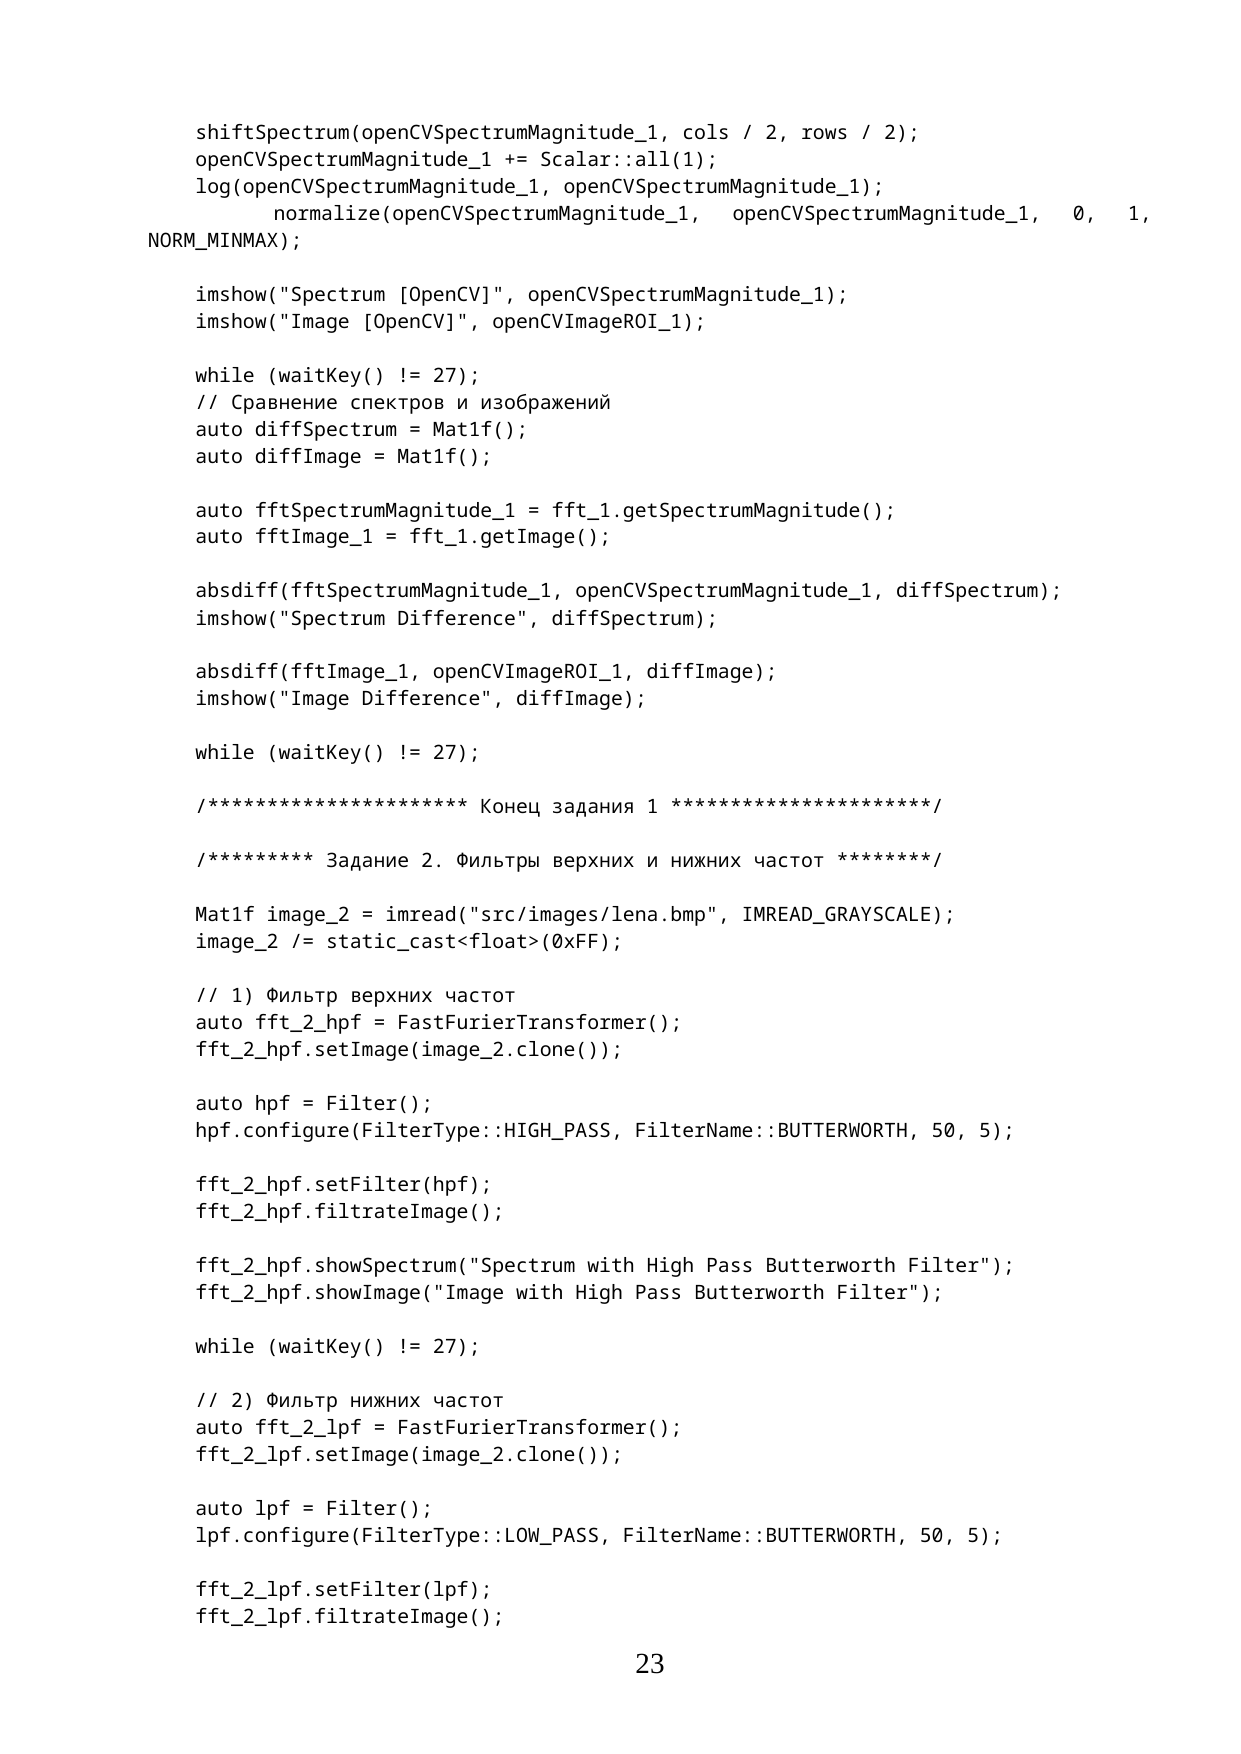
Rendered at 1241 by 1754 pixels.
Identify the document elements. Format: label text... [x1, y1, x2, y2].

text imshow("Image Difference", diffImage); [148, 685, 1152, 712]
text auto fftImage_1 = fft_1.getImage(); [148, 523, 1152, 550]
text openCVSpectrumMagnitude_1 += Scalar::all(1); [148, 145, 1152, 172]
text while (waitKey() != 27); [148, 1332, 1152, 1359]
text image_2 /= static_cast<float>(0xFF); [148, 927, 1152, 954]
text lpf.configure(FilterType::LOW_PASS, FilterName::BUTTERWORTH, 50, 5); [148, 1521, 1152, 1548]
text imshow("Spectrum Difference", diffSpectrum); [148, 604, 1152, 631]
text // 2) Фильтр нижних частот [148, 1386, 1152, 1413]
text imshow("Spectrum [OpenCV]", openCVSpectrumMagnitude_1); [148, 280, 1152, 307]
text auto fft_2_hpf = FastFurierTransformer(); [148, 1008, 1152, 1035]
text imshow("Image [OpenCV]", openCVImageROI_1); [148, 307, 1152, 334]
text log(openCVSpectrumMagnitude_1, openCVSpectrumMagnitude_1); [148, 172, 1152, 199]
text normalize(openCVSpectrumMagnitude_1, openCVSpectrumMagnitude_1, 0, 1, NORM_MINMAX); [148, 199, 1152, 253]
text shiftSpectrum(openCVSpectrumMagnitude_1, cols / 2, rows / 2); [148, 118, 1152, 145]
text while (waitKey() != 27); [148, 361, 1152, 388]
text auto diffImage = Mat1f(); [148, 442, 1152, 469]
text auto fftSpectrumMagnitude_1 = fft_1.getSpectrumMagnitude(); [148, 496, 1152, 523]
text hpf.configure(FilterType::HIGH_PASS, FilterName::BUTTERWORTH, 50, 5); [148, 1116, 1152, 1143]
text fft_2_hpf.showSpectrum("Spectrum with High Pass Butterworth Filter"); [148, 1251, 1152, 1278]
text fft_2_lpf.setFilter(lpf); [148, 1575, 1152, 1602]
text fft_2_hpf.showImage("Image with High Pass Butterworth Filter"); [148, 1278, 1152, 1305]
text auto hpf = Filter(); [148, 1089, 1152, 1116]
text auto diffSpectrum = Mat1f(); [148, 415, 1152, 442]
text /********* Задание 2. Фильтры верхних и нижних частот ********/ [148, 847, 1152, 873]
text auto fft_2_lpf = FastFurierTransformer(); [148, 1413, 1152, 1440]
text /********************** Конец задания 1 **********************/ [148, 793, 1152, 819]
text absdiff(fftImage_1, openCVImageROI_1, diffImage); [148, 658, 1152, 685]
text fft_2_lpf.setImage(image_2.clone()); [148, 1440, 1152, 1467]
text // 1) Фильтр верхних частот [148, 981, 1152, 1008]
text Mat1f image_2 = imread("src/images/lena.bmp", IMREAD_GRAYSCALE); [148, 901, 1152, 927]
text fft_2_hpf.setFilter(hpf); [148, 1170, 1152, 1197]
text absdiff(fftSpectrumMagnitude_1, openCVSpectrumMagnitude_1, diffSpectrum); [148, 577, 1152, 604]
text fft_2_hpf.filtrateImage(); [148, 1197, 1152, 1224]
text auto lpf = Filter(); [148, 1494, 1152, 1521]
text while (waitKey() != 27); [148, 739, 1152, 766]
text fft_2_hpf.setImage(image_2.clone()); [148, 1035, 1152, 1062]
text // Сравнение спектров и изображений [148, 388, 1152, 415]
text fft_2_lpf.filtrateImage(); [148, 1602, 1152, 1629]
